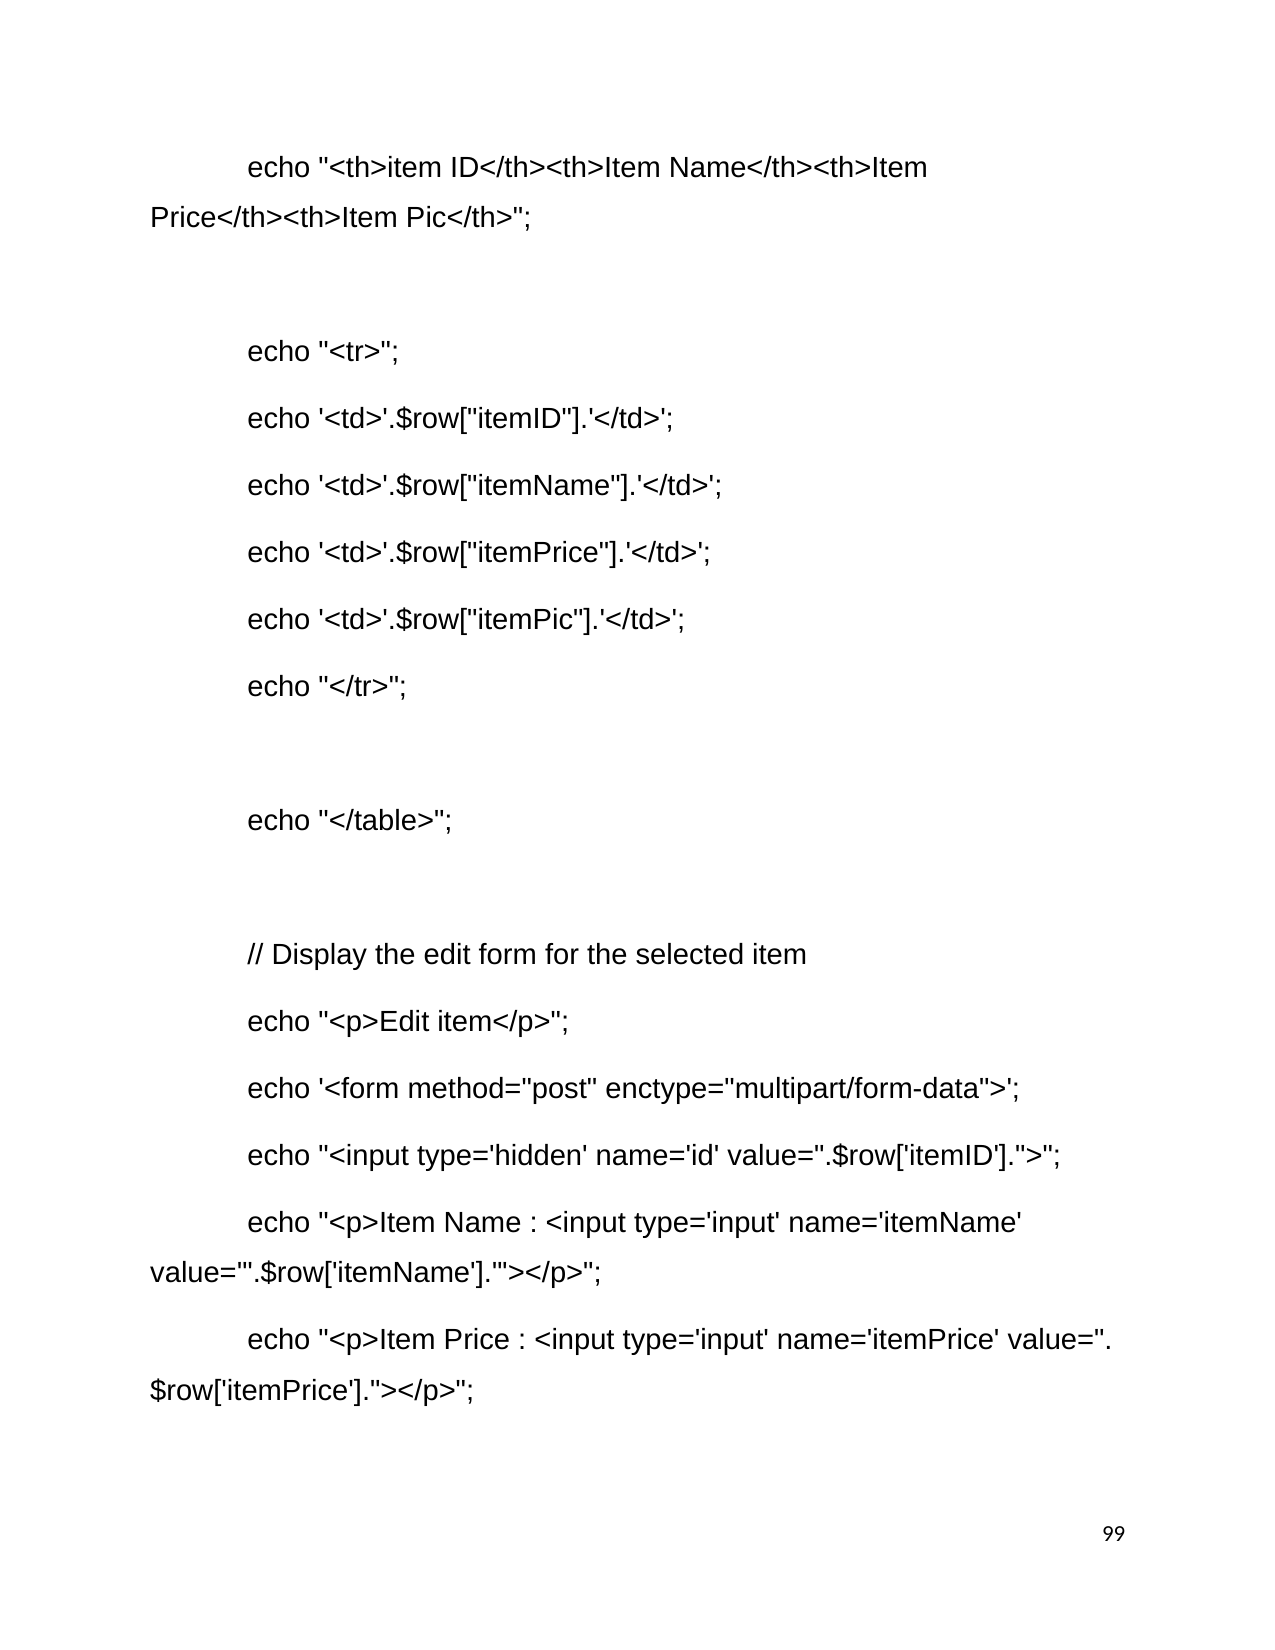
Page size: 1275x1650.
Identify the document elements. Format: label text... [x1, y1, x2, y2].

text echo '<td>'.$row["itemID"].'</td>'; [150, 401, 1125, 435]
text echo '<td>'.$row["itemPrice"].'</td>'; [150, 535, 1125, 569]
text echo '<td>'.$row["itemPic"].'</td>'; [150, 602, 1125, 636]
text echo '<form method="post" enctype="multipart/form-data">'; [150, 1071, 1125, 1104]
text echo "<tr>"; [150, 334, 1125, 368]
text echo "<p>Item Name : <input type='input' name='itemName' value='".$row['itemName']."'></p>"; [150, 1205, 1125, 1289]
text echo "</table>"; [150, 803, 1125, 837]
text echo "<p>Item Price : <input type='input' name='itemPrice' value=".$row['itemPrice']."></p>"; [150, 1322, 1125, 1406]
text echo '<td>'.$row["itemName"].'</td>'; [150, 468, 1125, 502]
text // Display the edit form for the selected item [150, 937, 1125, 971]
text echo "<th>item ID</th><th>Item Name</th><th>Item Price</th><th>Item Pic</th>"; [150, 150, 1125, 234]
text echo "</tr>"; [150, 669, 1125, 703]
text echo "<p>Edit item</p>"; [150, 1004, 1125, 1038]
text echo "<input type='hidden' name='id' value=".$row['itemID'].">"; [150, 1138, 1125, 1172]
